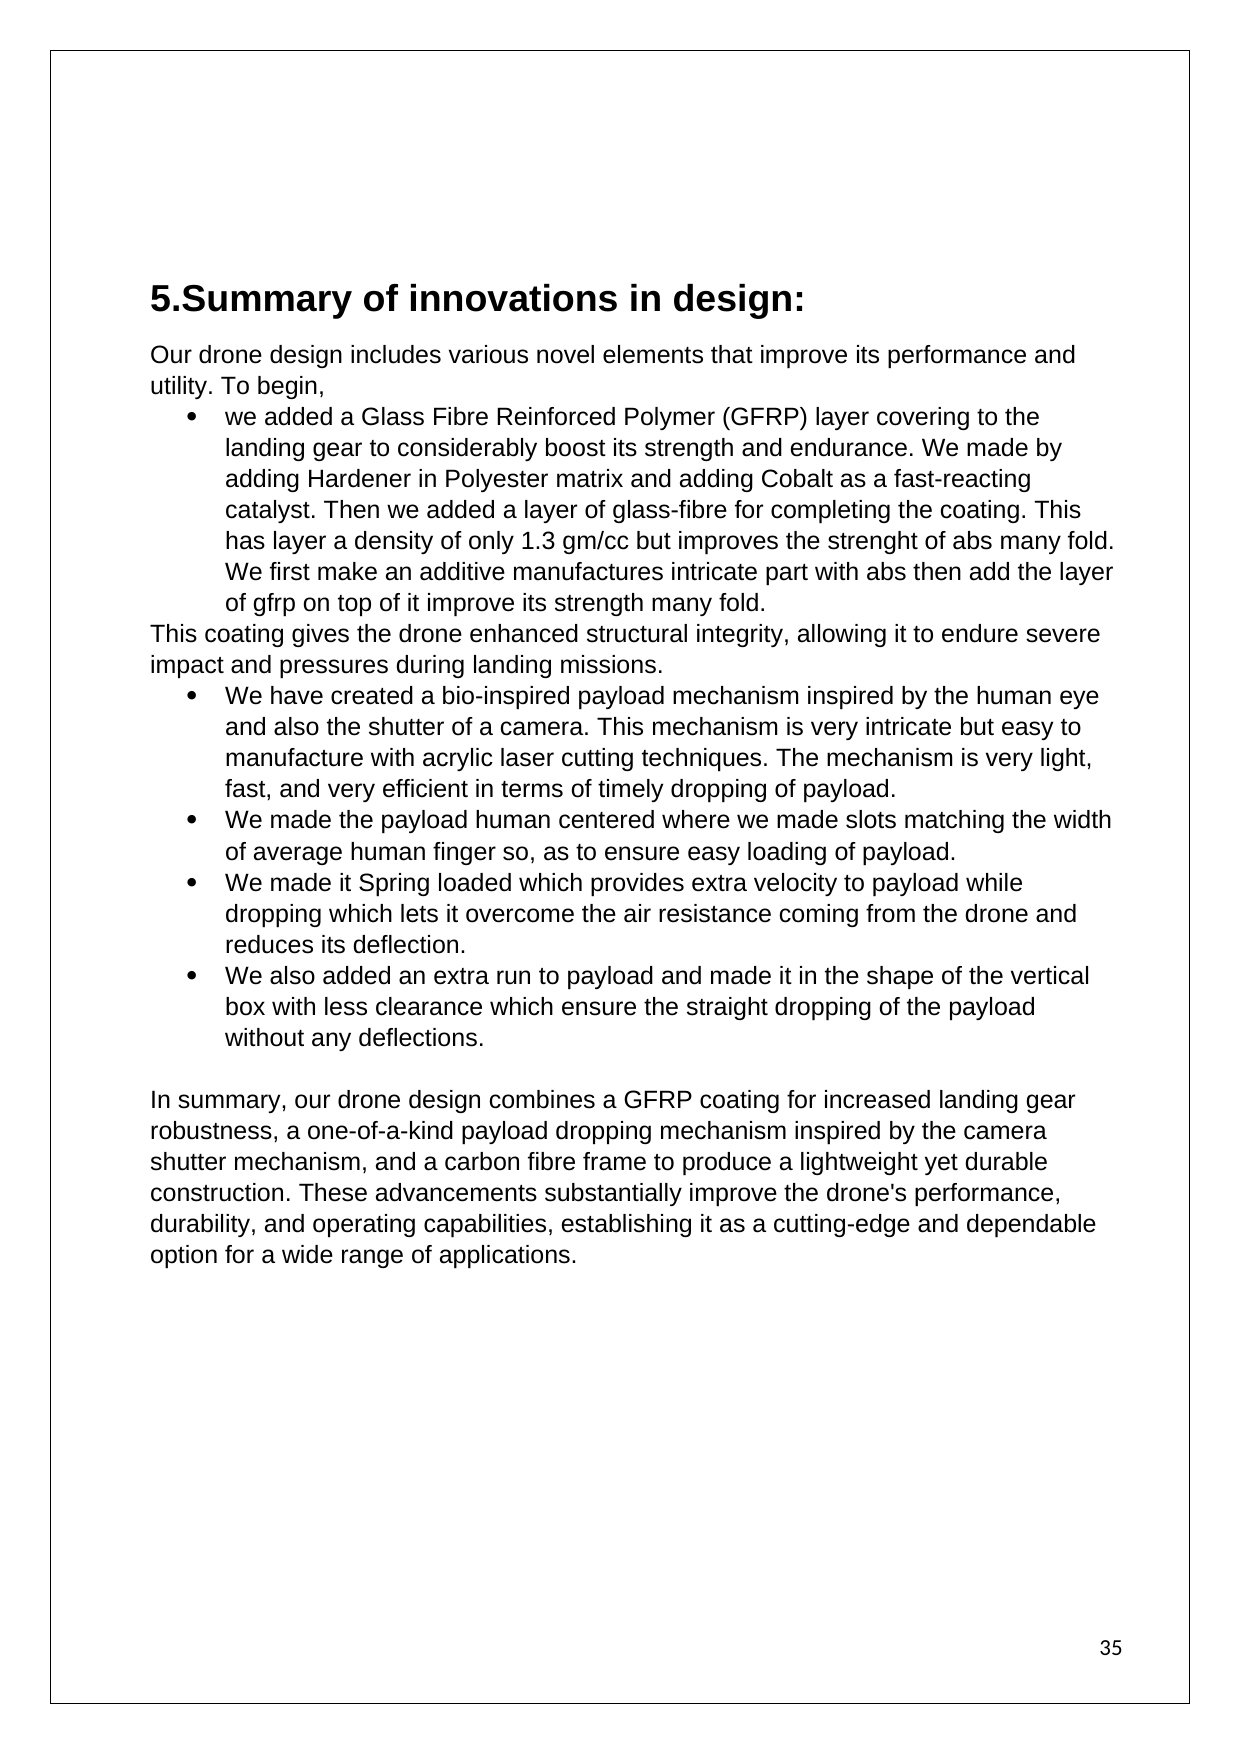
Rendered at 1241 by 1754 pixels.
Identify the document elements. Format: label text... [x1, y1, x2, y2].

text 5.Summary of innovations in design: [150, 276, 1122, 319]
list We also added an extra run to payload and made it in the shape of the vertical box with less clearance which ensure the straight dropping of the payload without any deflections. [187, 961, 1122, 1052]
text In summary, our drone design combines a GFRP coating for increased landing gear [150, 1085, 1122, 1114]
list we added a Glass Fibre Reinforced Polymer (GFRP) layer covering to the landing gear to considerably boost its strength and endurance. We made by adding Hardener in Polyester matrix and adding Cobalt as a fast-reacting catalyst. Then we added a layer of glass-fibre for completing the coating. This has layer a density of only 1.3 gm/cc but improves the strenght of abs many fold. We first make an additive manufactures intricate part with abs then add the layer of gfrp on top of it improve its strength many fold. [187, 402, 1122, 617]
list We made the payload human centered where we made slots matching the width of average human finger so, as to ensure easy loading of payload. [187, 806, 1122, 865]
text This coating gives the drone enhanced structural integrity, allowing it to endure severe impact and pressures during landing missions. [150, 619, 1122, 679]
list We made it Spring loaded which provides extra velocity to payload while dropping which lets it overcome the air resistance coming from the drone and reduces its deflection. [187, 868, 1122, 959]
text option for a wide range of applications. [150, 1240, 1122, 1269]
list We have created a bio-inspired payload mechanism inspired by the human eye and also the shutter of a camera. This mechanism is very intricate but easy to manufacture with acrylic laser cutting techniques. The mechanism is very light, fast, and very efficient in terms of timely dropping of payload. [187, 681, 1122, 803]
text utility. To begin, [150, 371, 1122, 399]
text robustness, a one-of-a-kind payload dropping mechanism inspired by the camera [150, 1116, 1122, 1145]
text construction. These advancements substantially improve the drone's performance, [150, 1178, 1122, 1207]
text Our drone design includes various novel elements that improve its performance and [150, 340, 1122, 368]
text shutter mechanism, and a carbon fibre frame to produce a lightweight yet durable [150, 1147, 1122, 1176]
text durability, and operating capabilities, establishing it as a cutting-edge and dependable [150, 1209, 1122, 1238]
